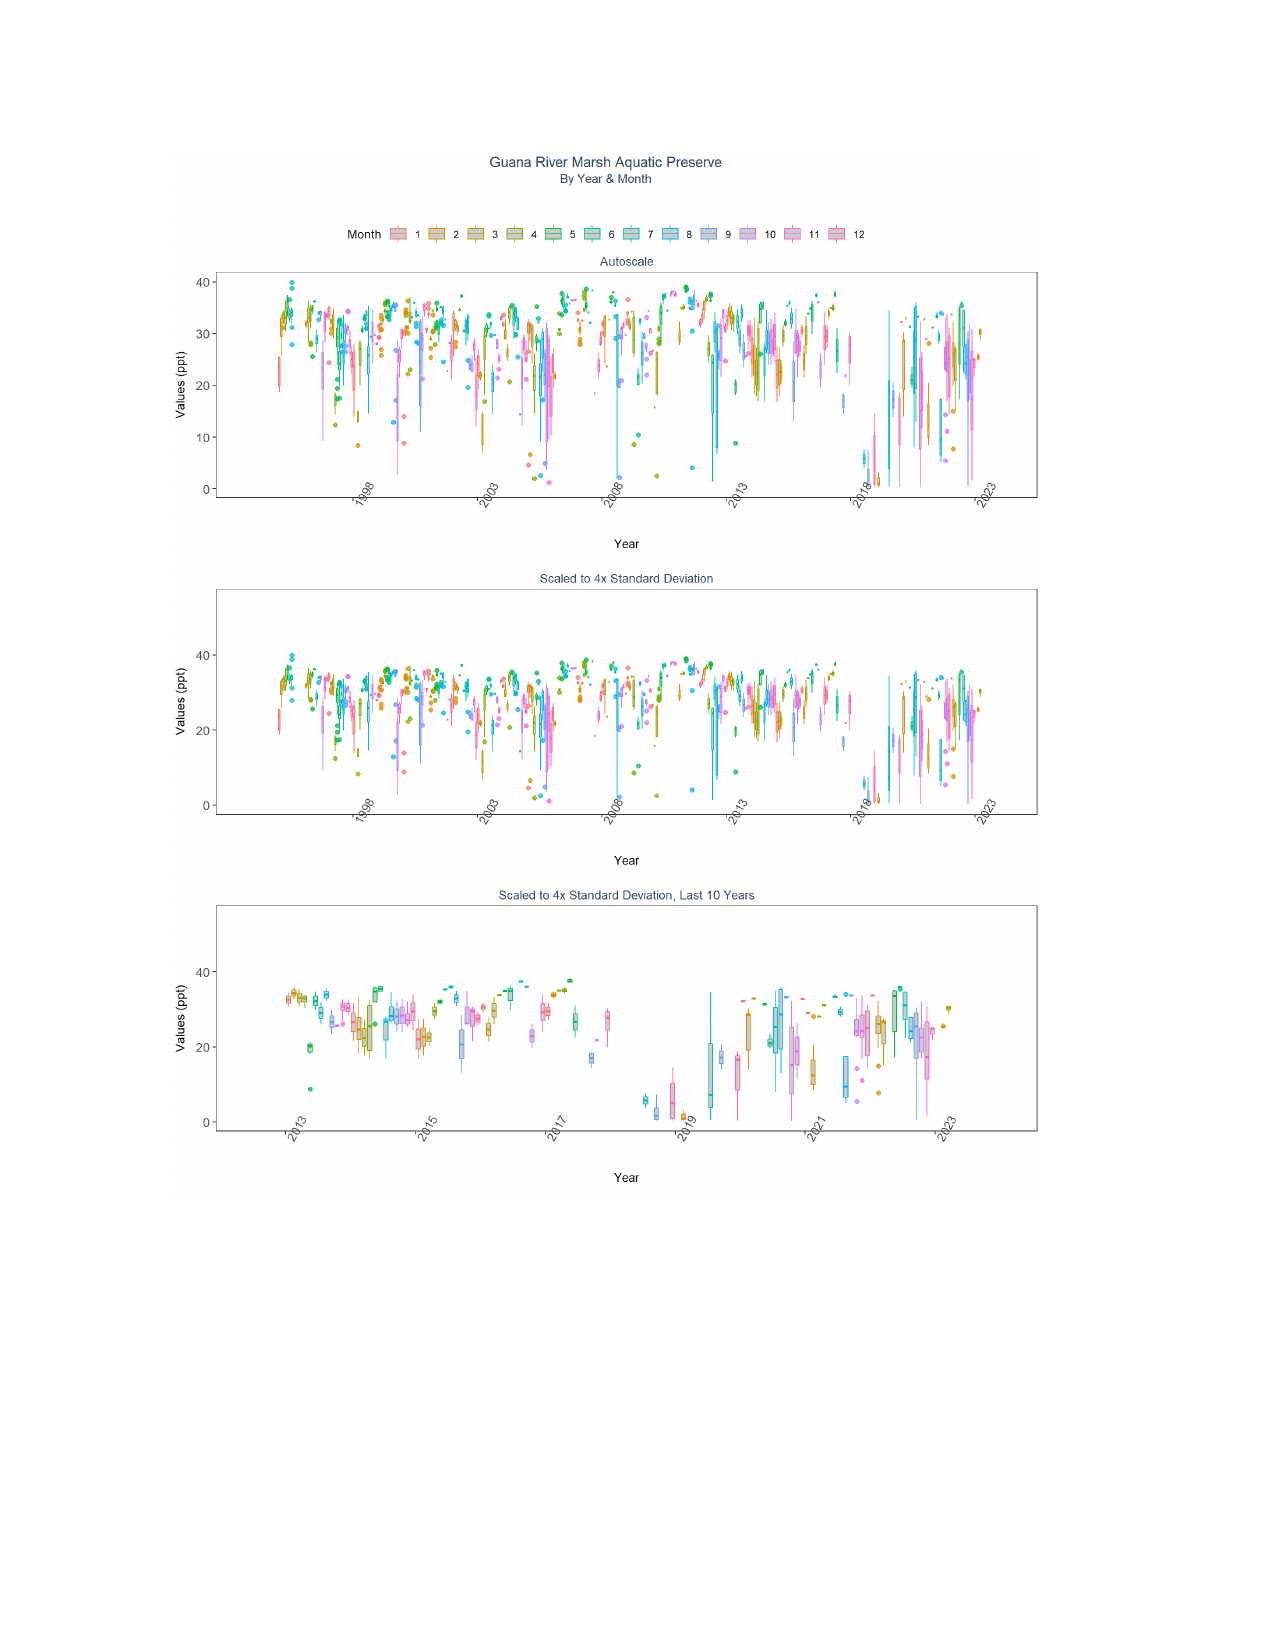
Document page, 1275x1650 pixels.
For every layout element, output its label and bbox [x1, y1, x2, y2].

picture [168, 150, 1044, 1200]
